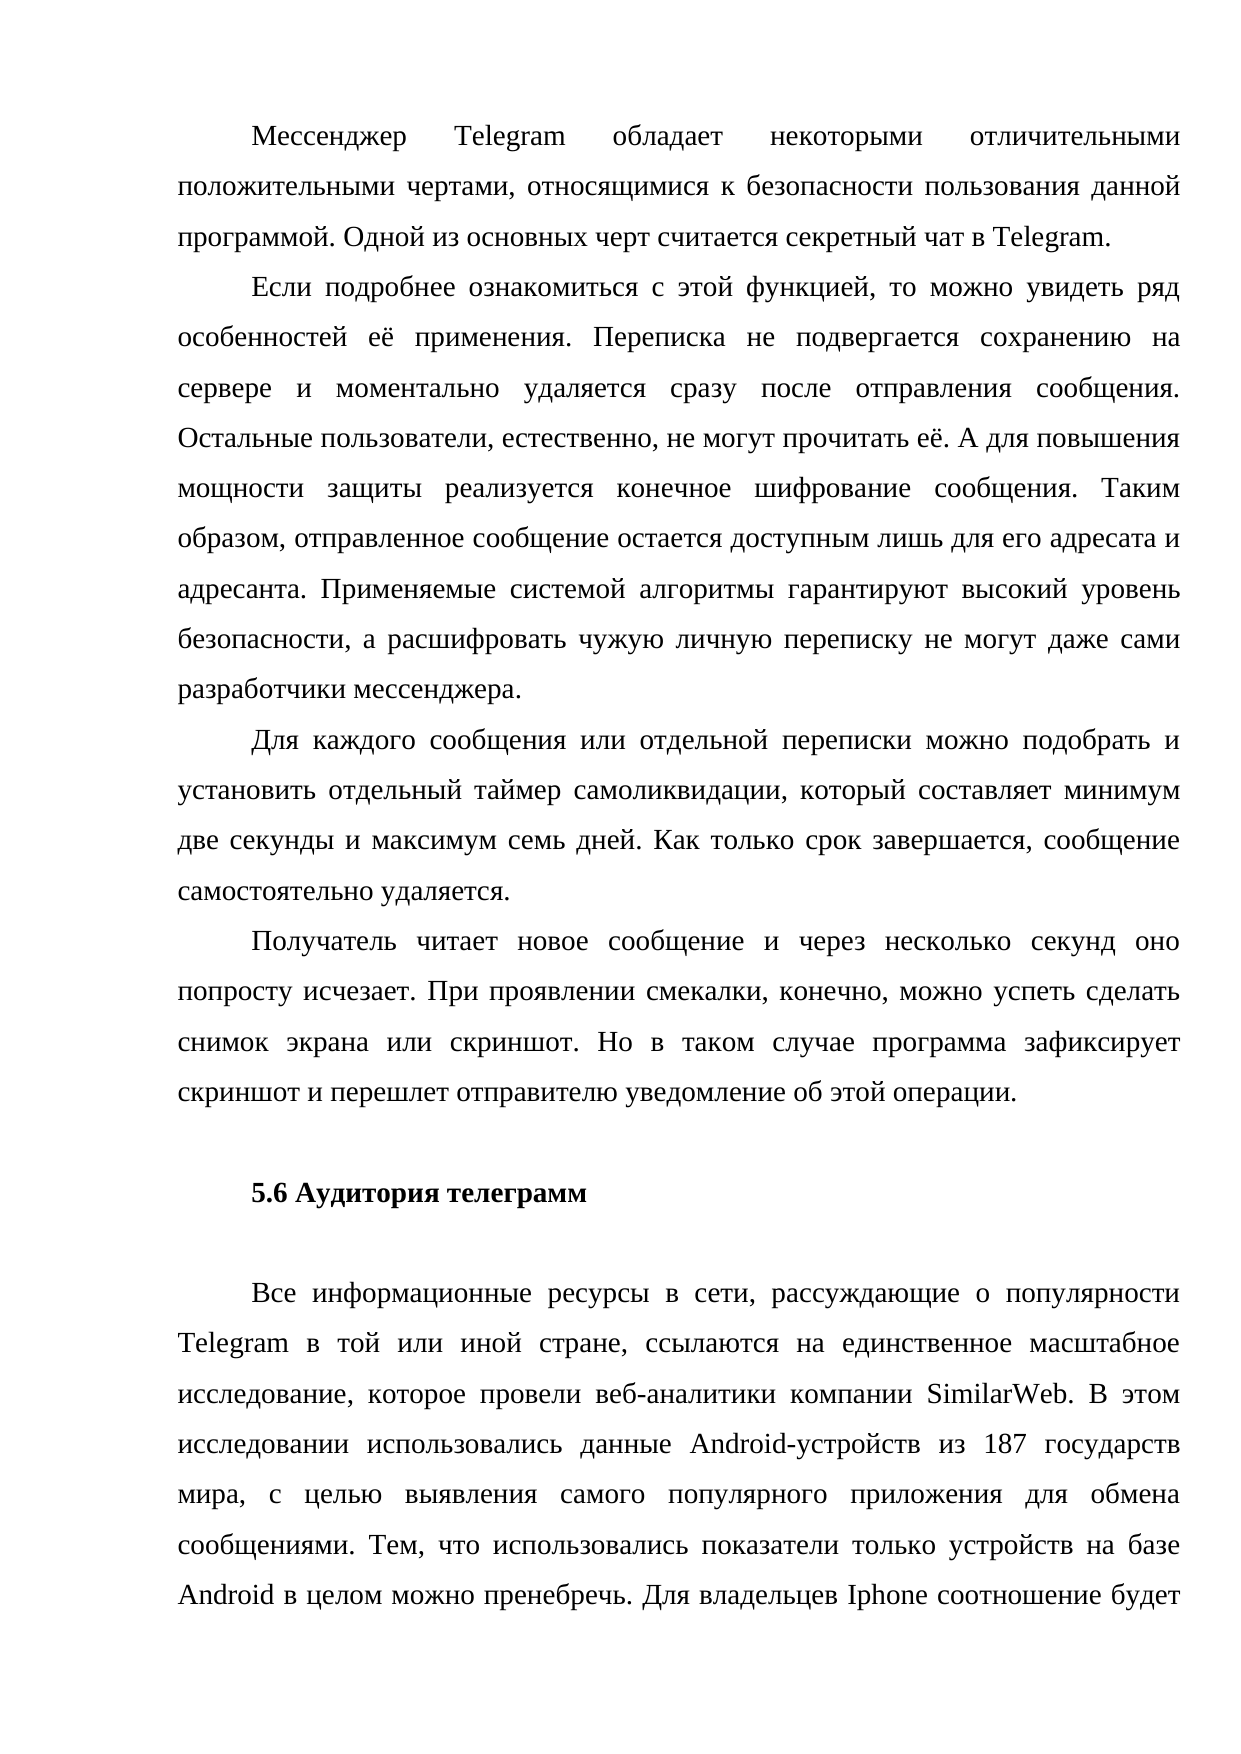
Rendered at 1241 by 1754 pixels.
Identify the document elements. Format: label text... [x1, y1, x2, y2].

text Для каждого сообщения или отдельной переписки можно подобрать и установить отдельный таймер самоликвидации, который составляет минимум две секунды и максимум семь дней. Как только срок завершается, сообщение самостоятельно удаляется. [177, 722, 1181, 906]
text Мессенджер Telegram обладает некоторыми отличительными положительными чертами, относящимися к безопасности пользования данной программой. Одной из основных черт считается секретный чат в Telegram. [177, 118, 1181, 252]
text Если подробнее ознакомиться с этой функцией, то можно увидеть ряд особенностей её применения. Переписка не подвергается сохранению на сервере и моментально удаляется сразу после отправления сообщения. Остальные пользователи, естественно, не могут прочитать её. А для повышения мощности защиты реализуется конечное шифрование сообщения. Таким образом, отправленное сообщение остается доступным лишь для его адресата и адресанта. Применяемые системой алгоритмы гарантируют высокий уровень безопасности, а расшифровать чужую личную переписку не могут даже сами разработчики мессенджера. [177, 269, 1181, 705]
text 5.6 Аудитория телеграмм [177, 1175, 1181, 1208]
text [177, 1275, 1181, 1611]
text Получатель читает новое сообщение и через несколько секунд оно попросту исчезает. При проявлении смекалки, конечно, можно успеть сделать снимок экрана или скриншот. Но в таком случае программа зафиксирует скриншот и перешлет отправителю уведомление об этой операции. [177, 923, 1181, 1108]
